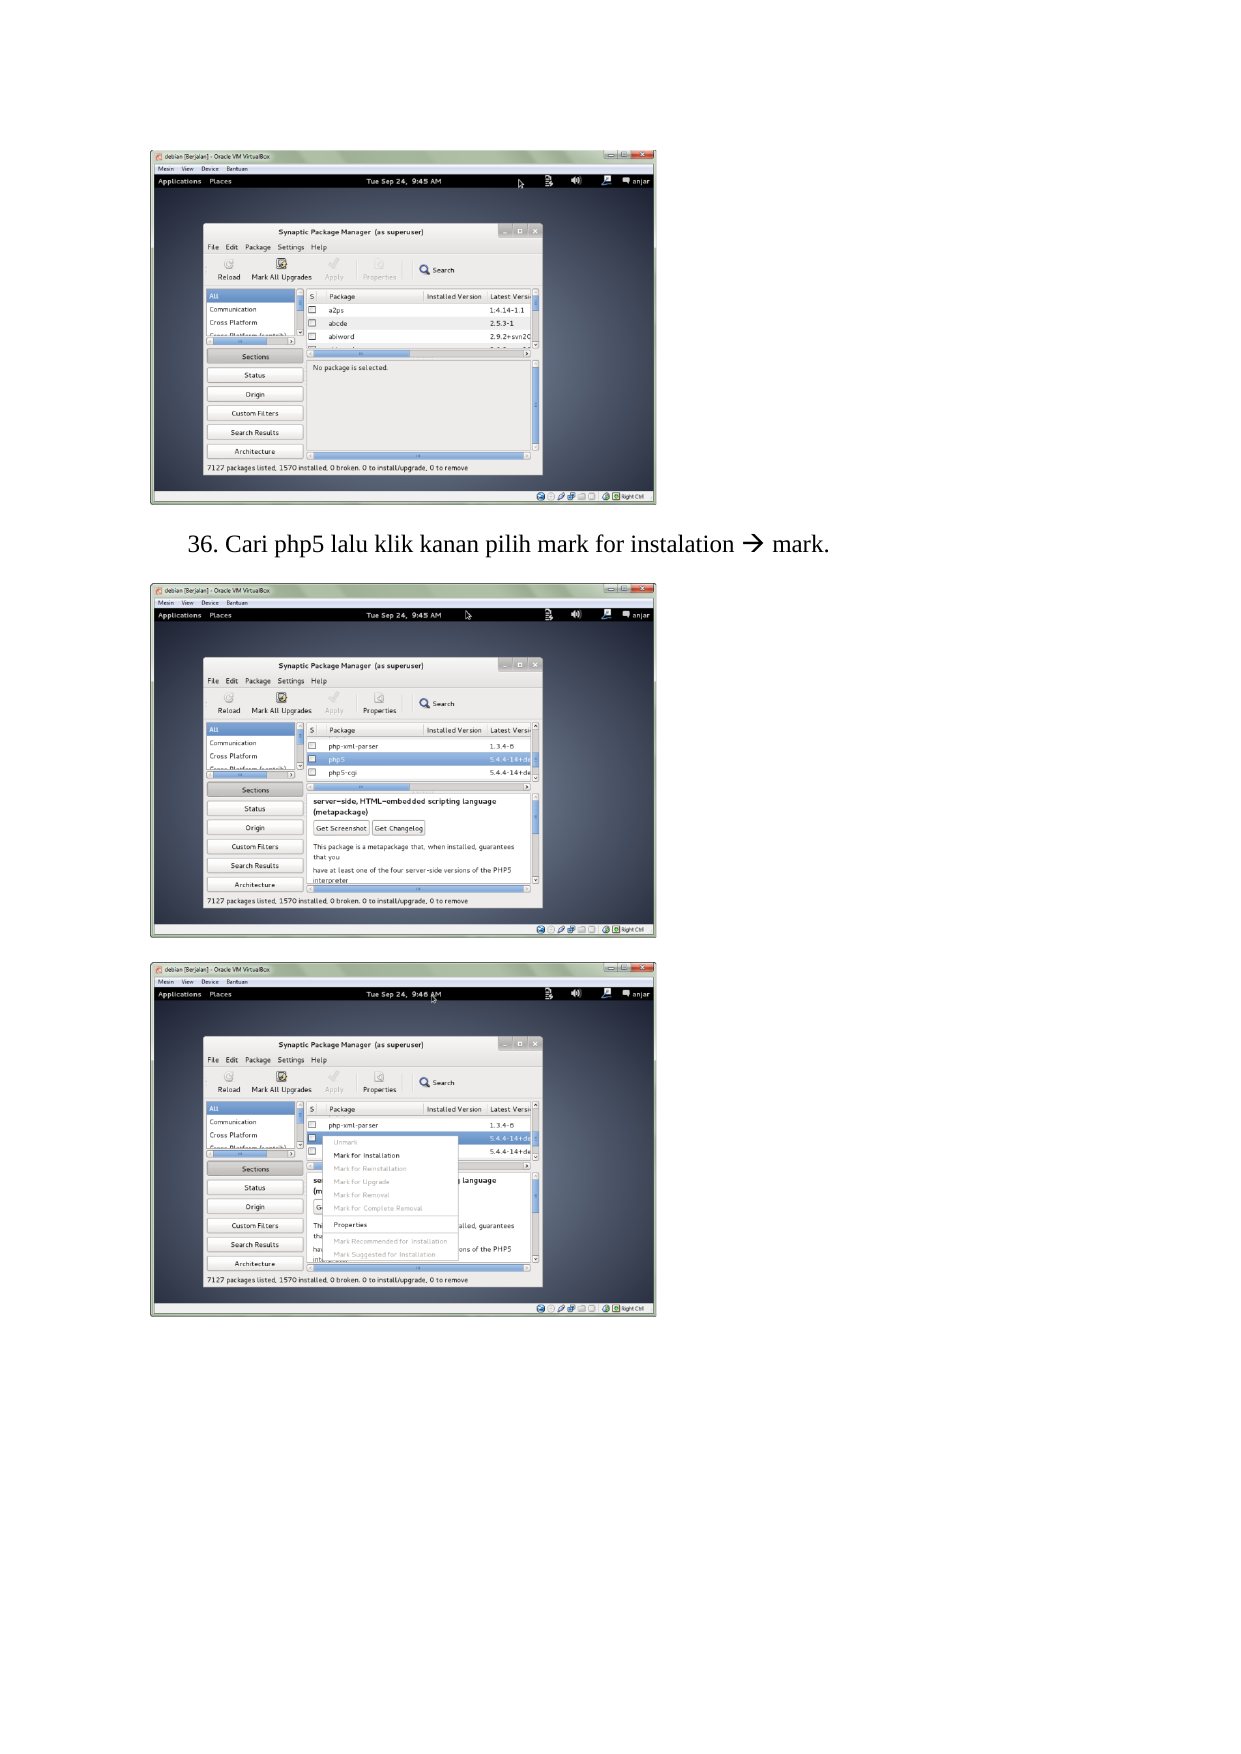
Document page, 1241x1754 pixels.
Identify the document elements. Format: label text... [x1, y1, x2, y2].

picture [150, 583, 657, 938]
list Cari php5 lalu klik kanan pilih mark for instalation mark. [187, 529, 1090, 558]
picture [150, 962, 657, 1317]
picture [150, 150, 657, 505]
